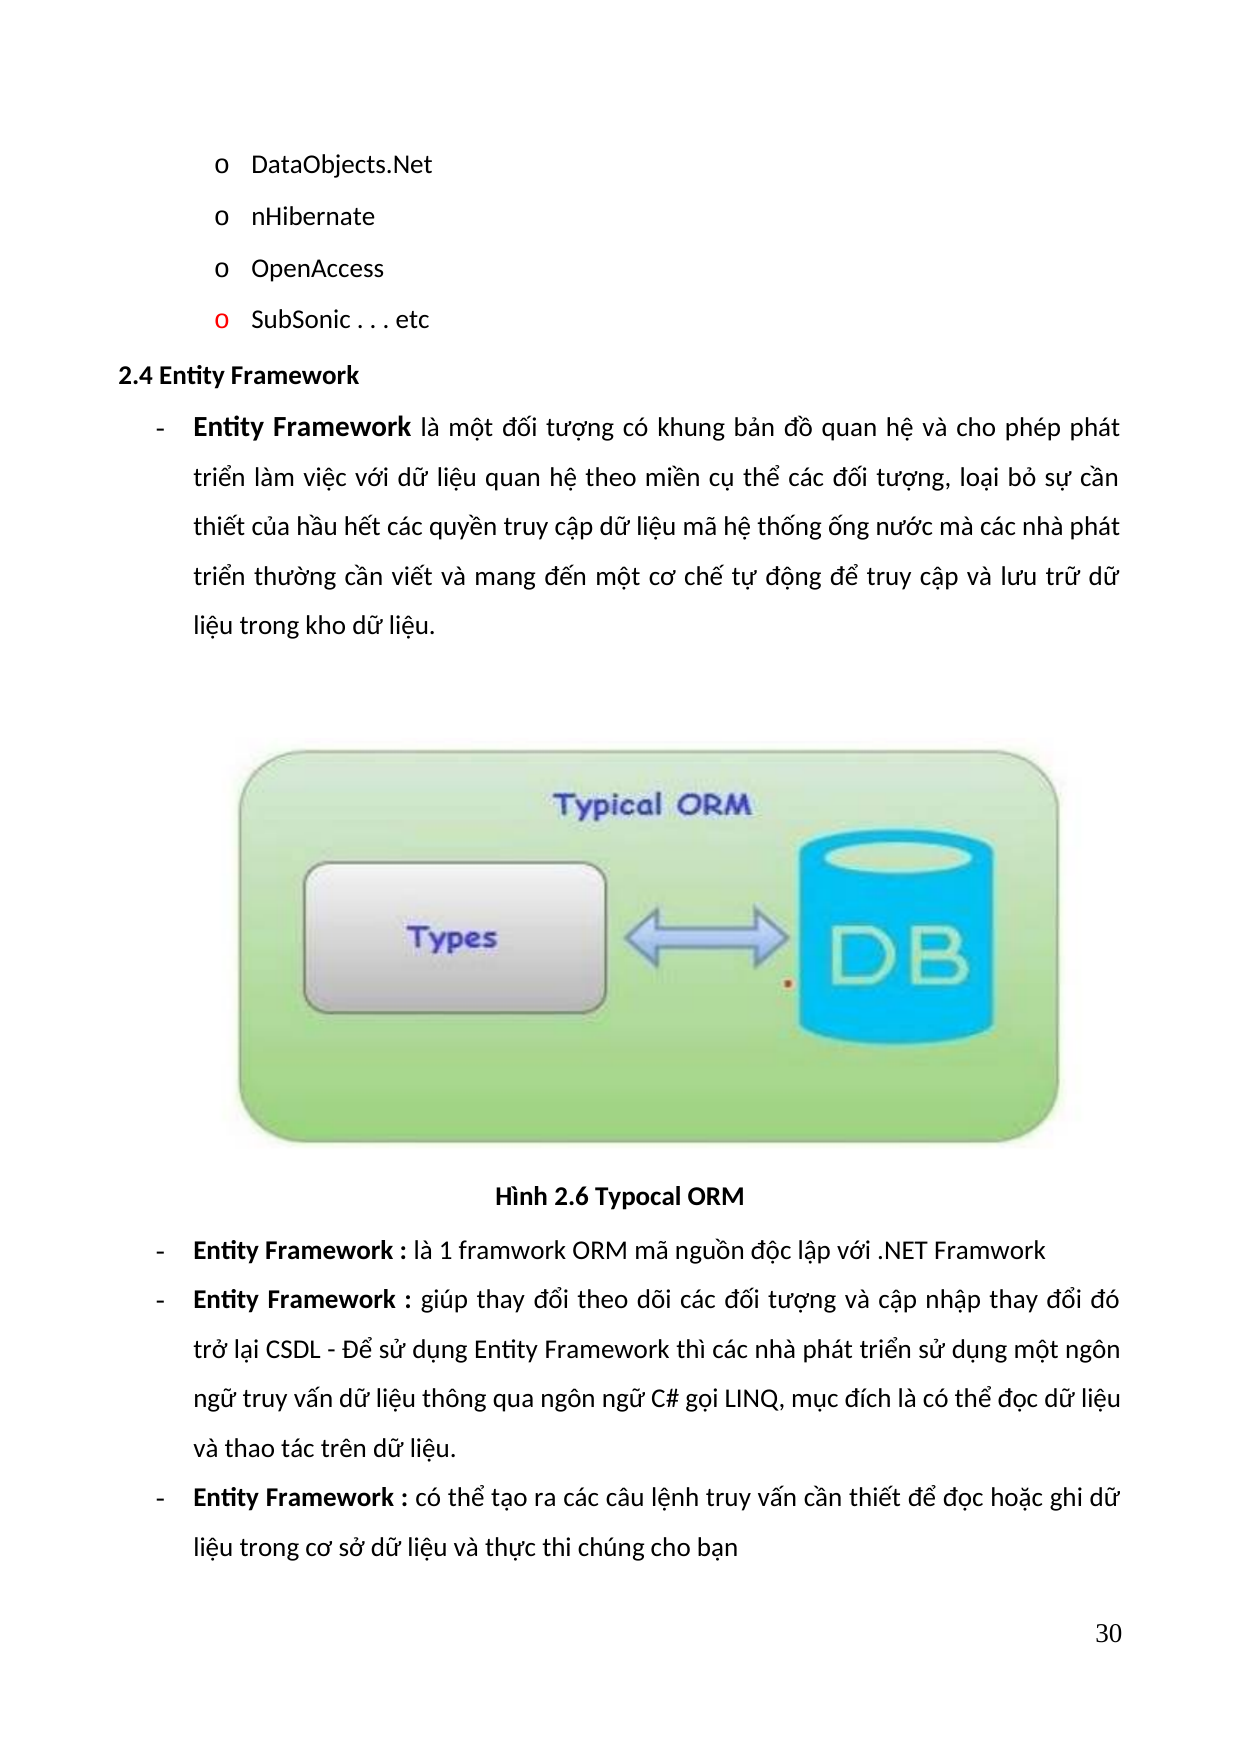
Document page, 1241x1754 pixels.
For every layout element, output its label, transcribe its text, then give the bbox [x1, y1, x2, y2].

list Entity Framework : là 1 framwork ORM mã nguồn độc lập với .NET Framwork [156, 1233, 1122, 1266]
list Entity Framework là một đối tượng có khung bản đồ quan hệ và cho phép phát triển làm việc với dữ liệu quan hệ theo miền cụ thể các đối tượng, loại bỏ sự cần thiết của hầu hết các quyền truy cập dữ liệu mã hệ thống ống nước mà các nhà phát triển thường cần viết và mang đến một cơ chế tự động để truy cập và lưu trữ dữ liệu trong kho dữ liệu. [156, 408, 1122, 641]
list DataObjects.Net [213, 148, 1122, 182]
list nHibernate [213, 199, 1122, 234]
list Entity Framework : giúp thay đổi theo dõi các đối tượng và cập nhập thay đổi đó trở lại CSDL - Để sử dụng Entity Framework thì các nhà phát triển sử dụng một ngôn ngữ truy vấn dữ liệu thông qua ngôn ngữ C# gọi LINQ, mục đích là có thể đọc dữ liệu và thao tác trên dữ liệu. [156, 1283, 1122, 1464]
text Hình 2.6 Typocal ORM [118, 1179, 1122, 1212]
list Entity Framework : có thể tạo ra các câu lệnh truy vấn cần thiết để đọc hoặc ghi dữ liệu trong cơ sở dữ liệu và thực thi chúng cho bạn [156, 1481, 1122, 1563]
picture [193, 707, 1107, 1163]
list OpenAccess [213, 251, 1122, 285]
list SubSonic . . . etc [213, 302, 1122, 337]
subtitle 2.4 Entity Framework [118, 358, 1122, 391]
